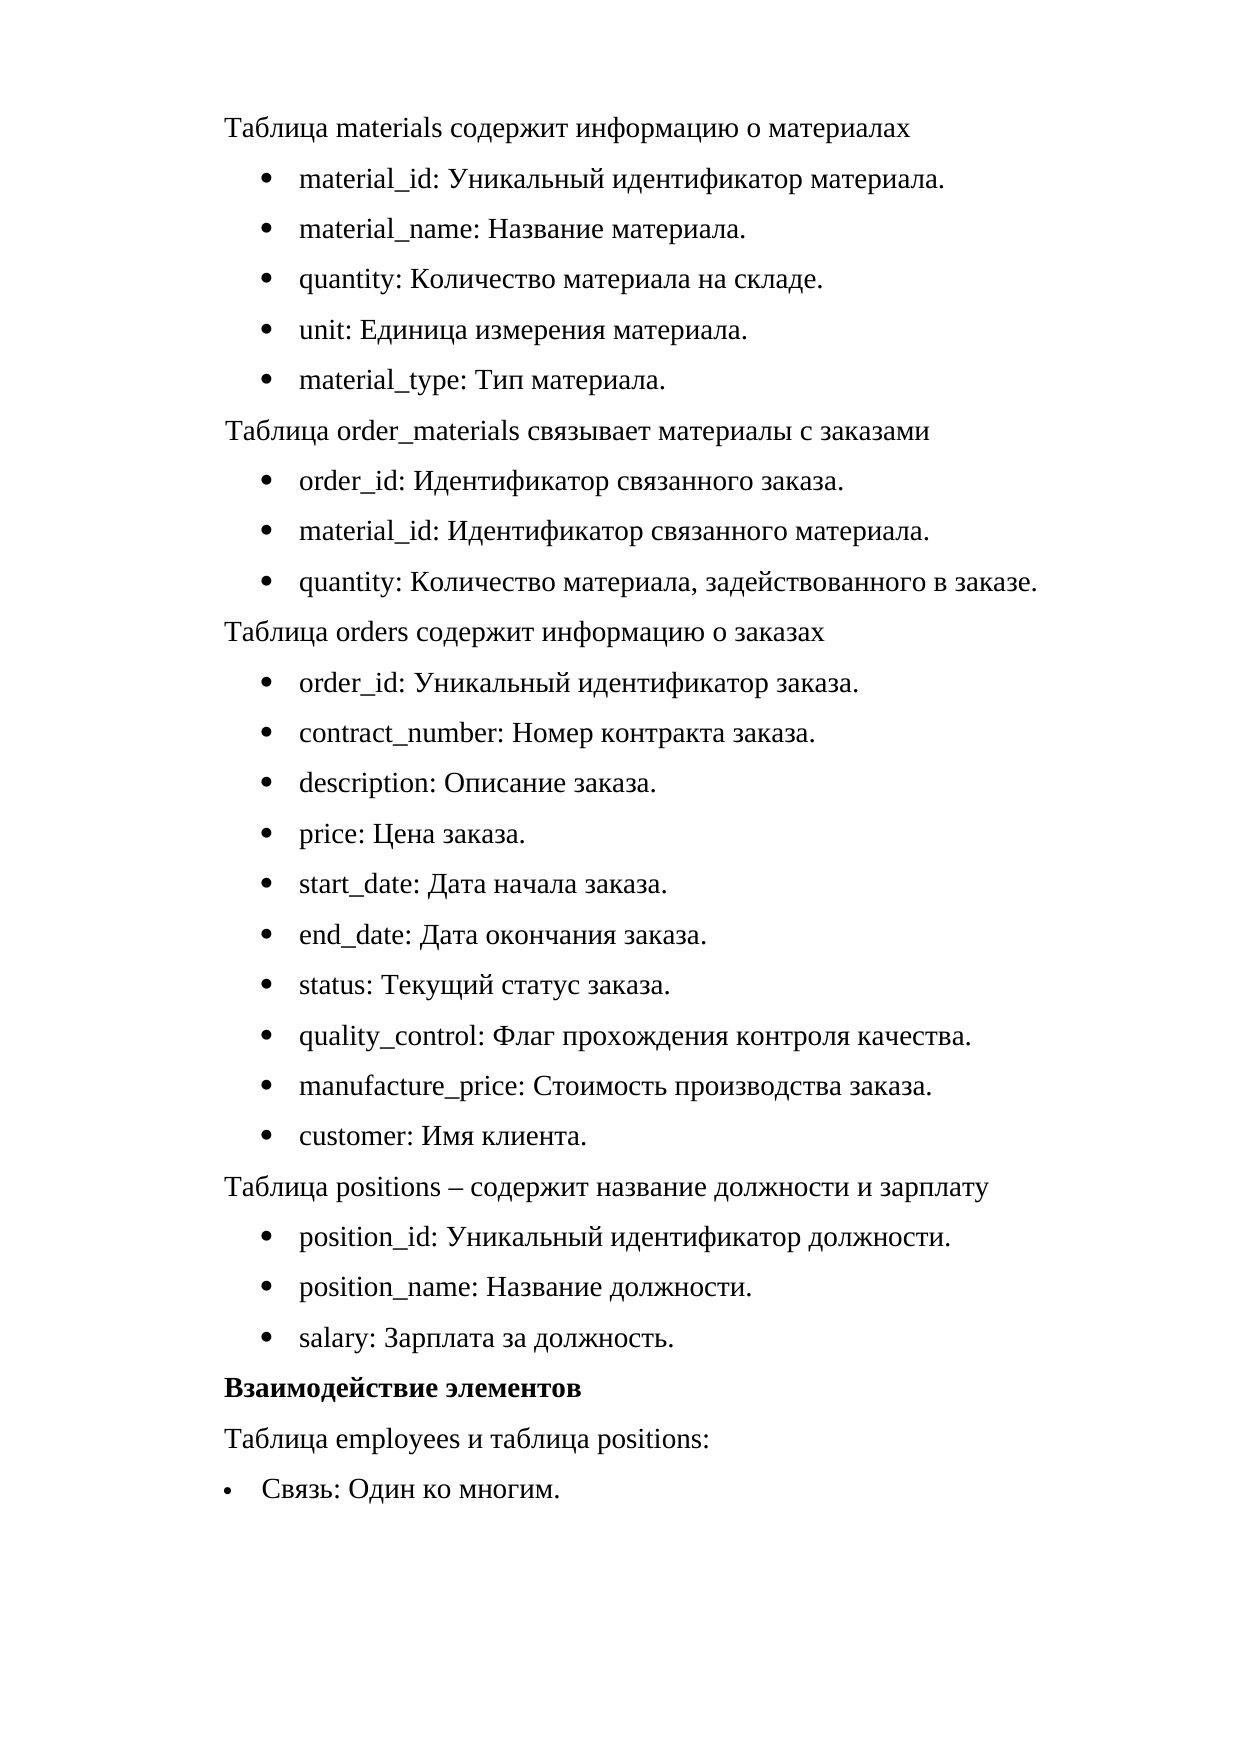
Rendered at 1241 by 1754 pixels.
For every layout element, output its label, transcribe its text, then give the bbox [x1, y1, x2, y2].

list quantity: Количество материала на складе. [261, 262, 1205, 295]
text Таблица positions – содержит название должности и зарплату [150, 1169, 1205, 1202]
list position_id: Уникальный идентификатор должности. [261, 1219, 1205, 1253]
list end_date: Дата окончания заказа. [261, 917, 1205, 950]
text Таблица order_materials связывает материалы с заказами [150, 413, 1205, 446]
list contract_number: Номер контракта заказа. [261, 715, 1205, 749]
list manufacture_price: Стоимость производства заказа. [261, 1068, 1205, 1102]
list Взаимодействие элементов [224, 1370, 1205, 1404]
list material_id: Уникальный идентификатор материала. [261, 161, 1205, 194]
list salary: Зарплата за должность. [261, 1320, 1205, 1354]
list position_name: Название должности. [261, 1269, 1205, 1303]
list customer: Имя клиента. [261, 1118, 1205, 1152]
list description: Описание заказа. [261, 766, 1205, 799]
list order_id: Уникальный идентификатор заказа. [261, 665, 1205, 698]
list start_date: Дата начала заказа. [261, 866, 1205, 900]
text Таблица materials содержит информацию о материалах [150, 110, 1205, 144]
list order_id: Идентификатор связанного заказа. [261, 463, 1205, 497]
text Таблица orders содержит информацию о заказах [150, 614, 1205, 648]
list unit: Единица измерения материала. [261, 312, 1205, 346]
list material_name: Название материала. [261, 211, 1205, 245]
list quantity: Количество материала, задействованного в заказе. [261, 564, 1205, 598]
list Связь: Один ко многим. [224, 1471, 1205, 1504]
text Таблица employees и таблица positions: [150, 1421, 1205, 1454]
list price: Цена заказа. [261, 816, 1205, 849]
list quality_control: Флаг прохождения контроля качества. [261, 1018, 1205, 1051]
list material_id: Идентификатор связанного материала. [261, 513, 1205, 547]
list status: Текущий статус заказа. [261, 967, 1205, 1001]
list material_type: Тип материала. [261, 362, 1205, 396]
